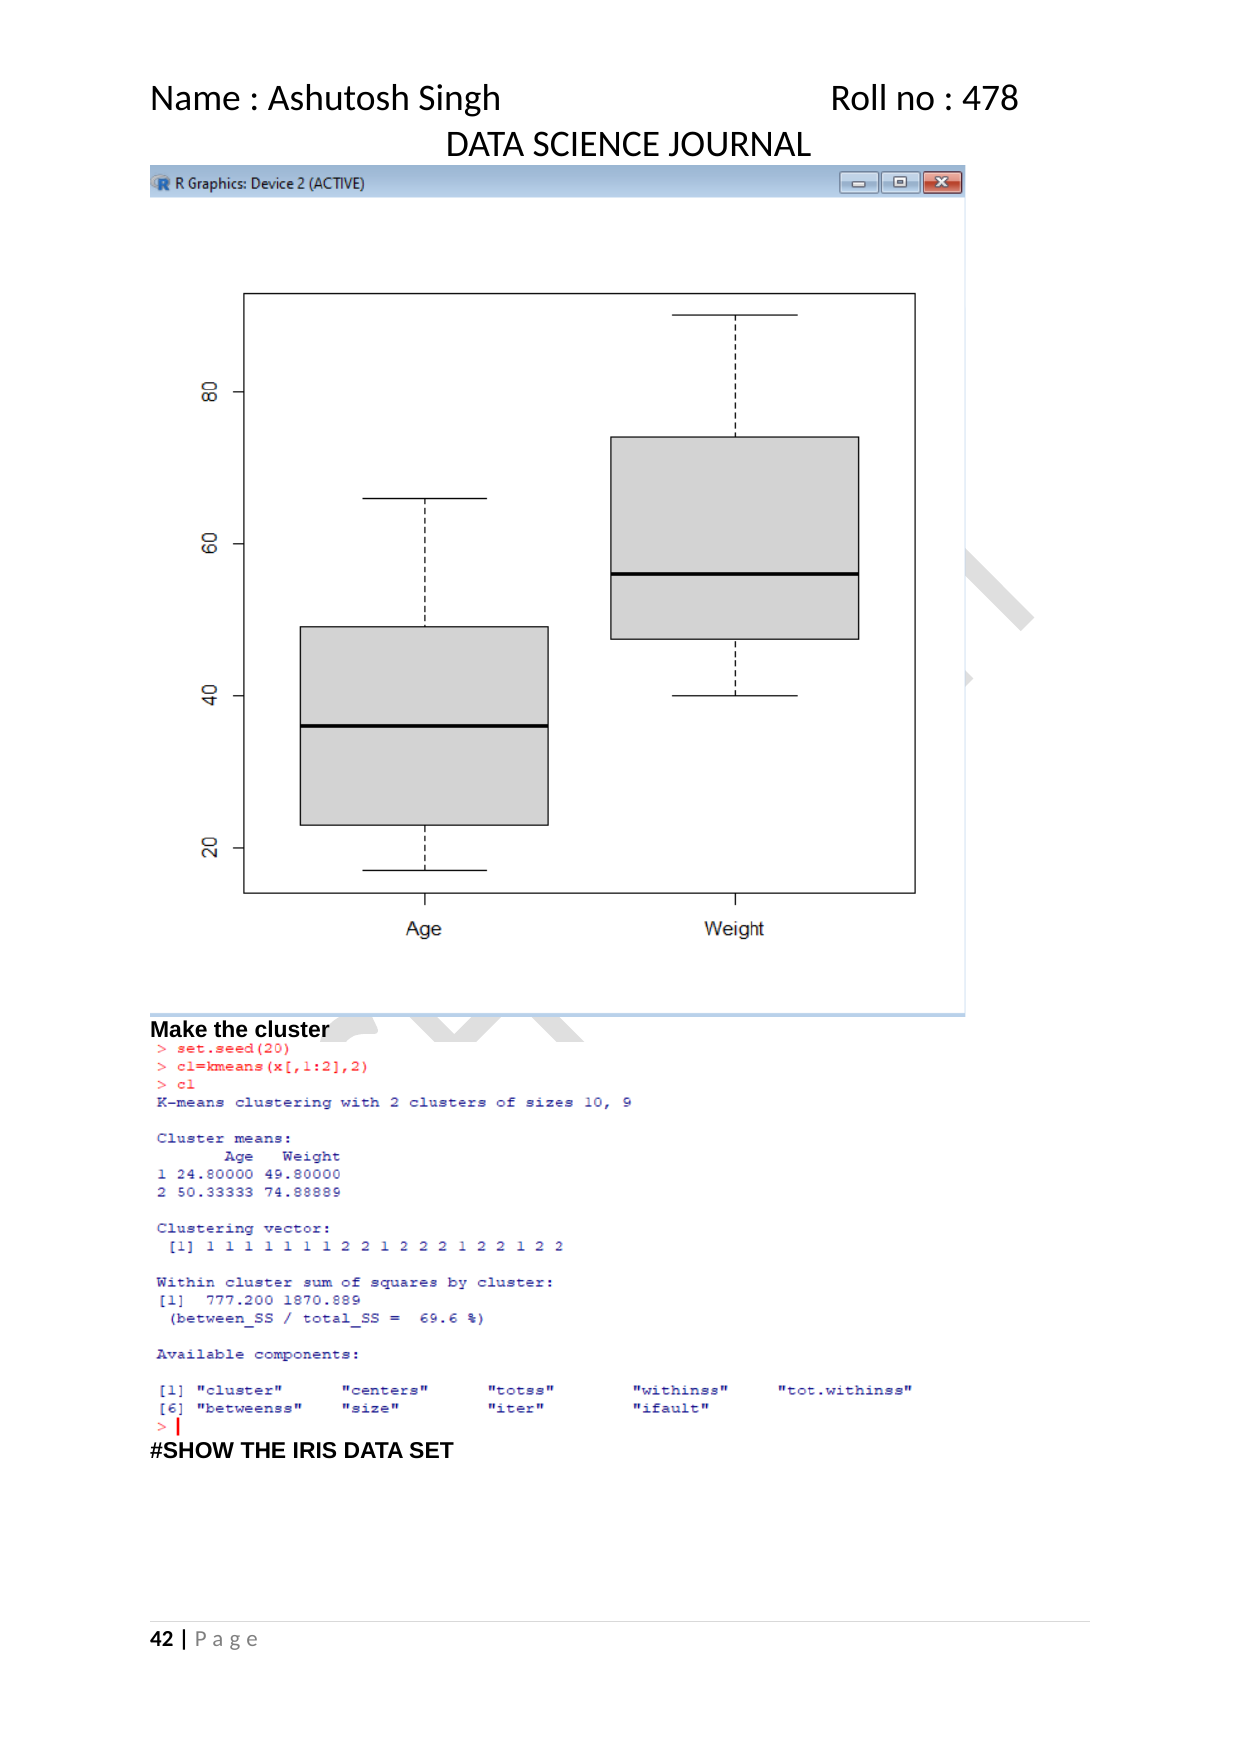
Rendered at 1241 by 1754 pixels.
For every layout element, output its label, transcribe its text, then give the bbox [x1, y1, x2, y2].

text Make the cluster [150, 1016, 1090, 1042]
picture [150, 1042, 1029, 1437]
text #SHOW THE IRIS DATA SET [150, 1437, 1090, 1463]
picture [150, 165, 966, 1017]
